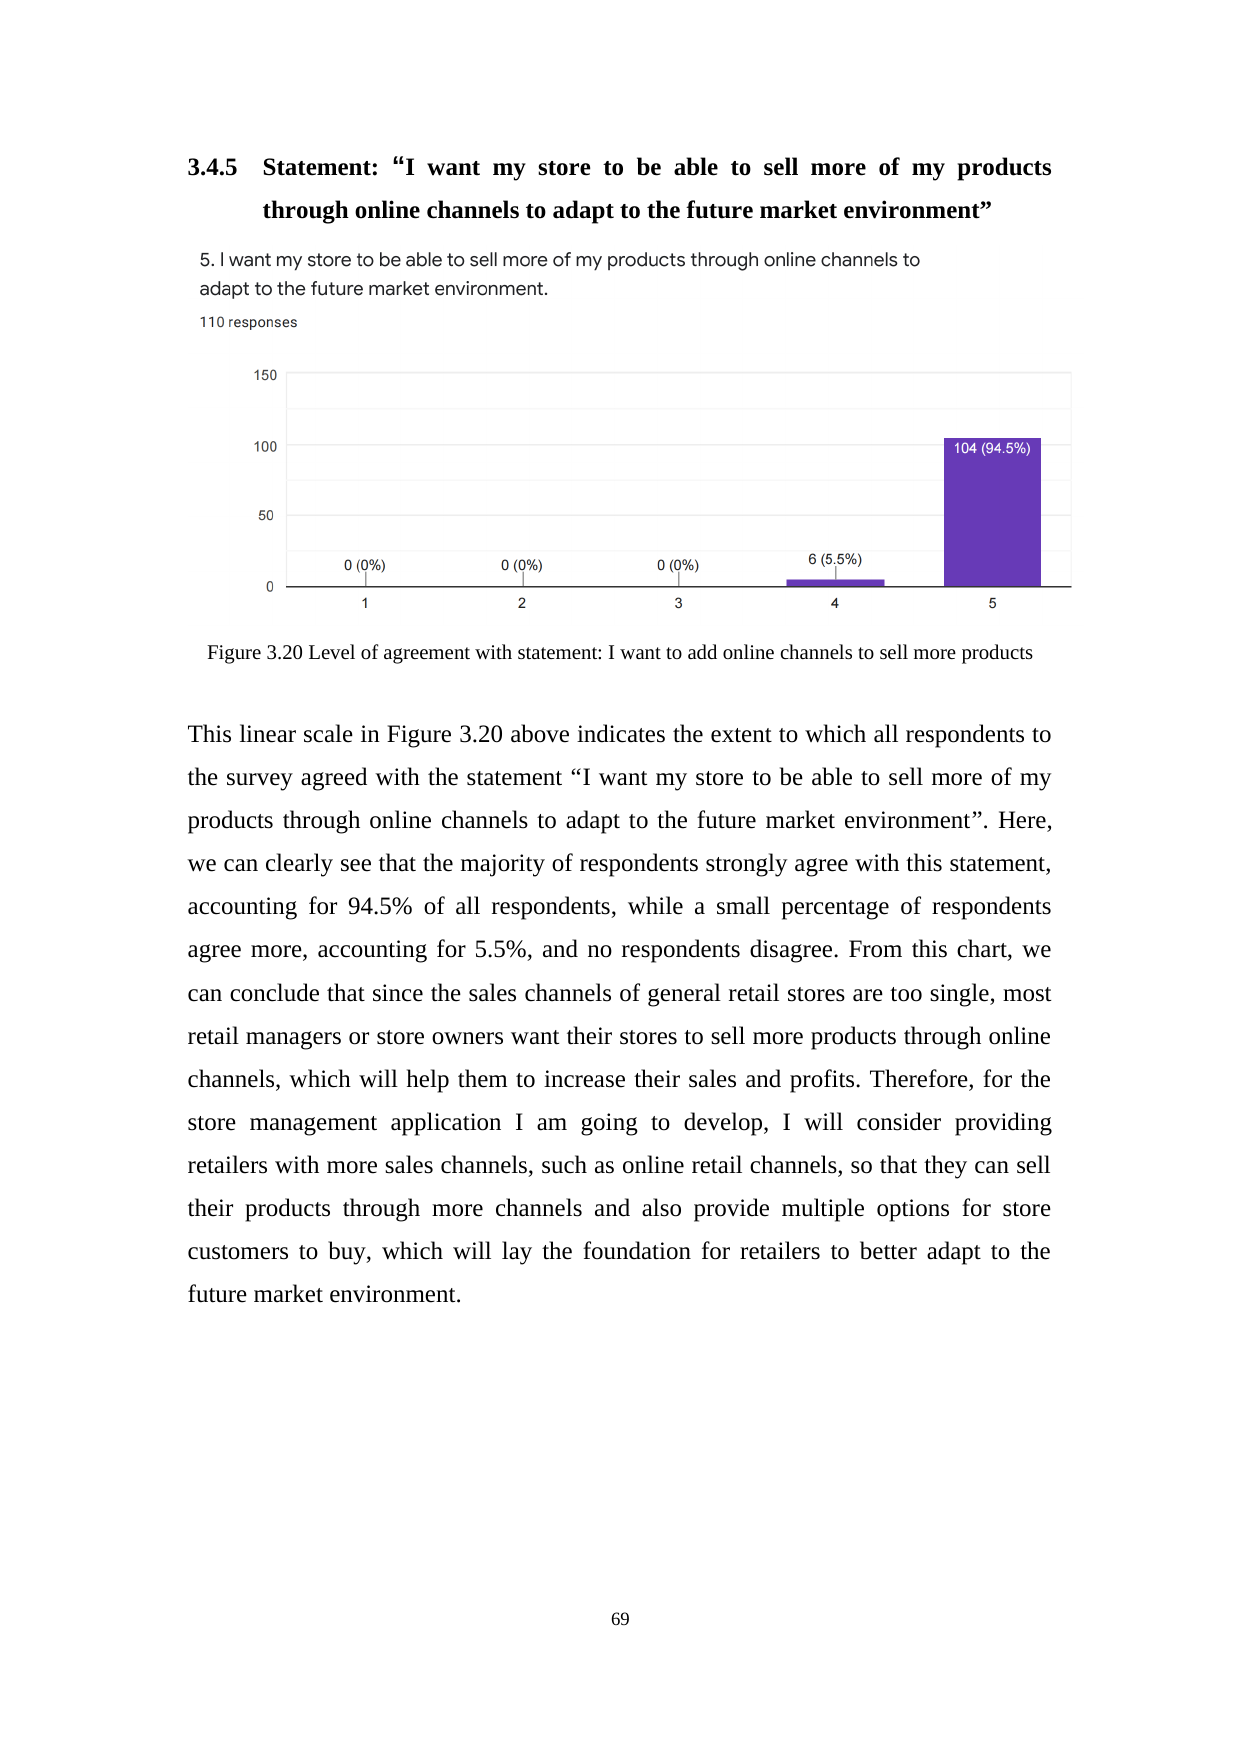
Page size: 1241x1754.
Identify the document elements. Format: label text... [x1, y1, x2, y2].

text This linear scale in Figure 3.20 above indicates the extent to which all respondents to the survey agreed with the statement “I want my store to be able to sell more of my products through online channels to adapt to the future market environment”. Here, we can clearly see that the majority of respondents strongly agree with this statement, accounting for 94.5% of all respondents, while a small percentage of respondents agree more, accounting for 5.5%, and no respondents disagree. From this chart, we can conclude that since the sales channels of general retail stores are too single, most retail managers or store owners want their stores to sell more products through online channels, which will help them to increase their sales and profits. Therefore, for the store management application I am going to develop, I will consider providing retailers with more sales channels, such as online retail channels, so that they can sell their products through more channels and also provide multiple options for store customers to buy, which will lay the foundation for retailers to better adapt to the future market environment. [187, 719, 1053, 1308]
subtitle Statement: “I want my store to be able to sell more of my products through online channels to adapt to the future market environment” [187, 150, 1053, 224]
text Figure 3.20 Level of agreement with statement: I want to add online channels to sell more products [187, 640, 1053, 664]
picture [187, 245, 1085, 626]
